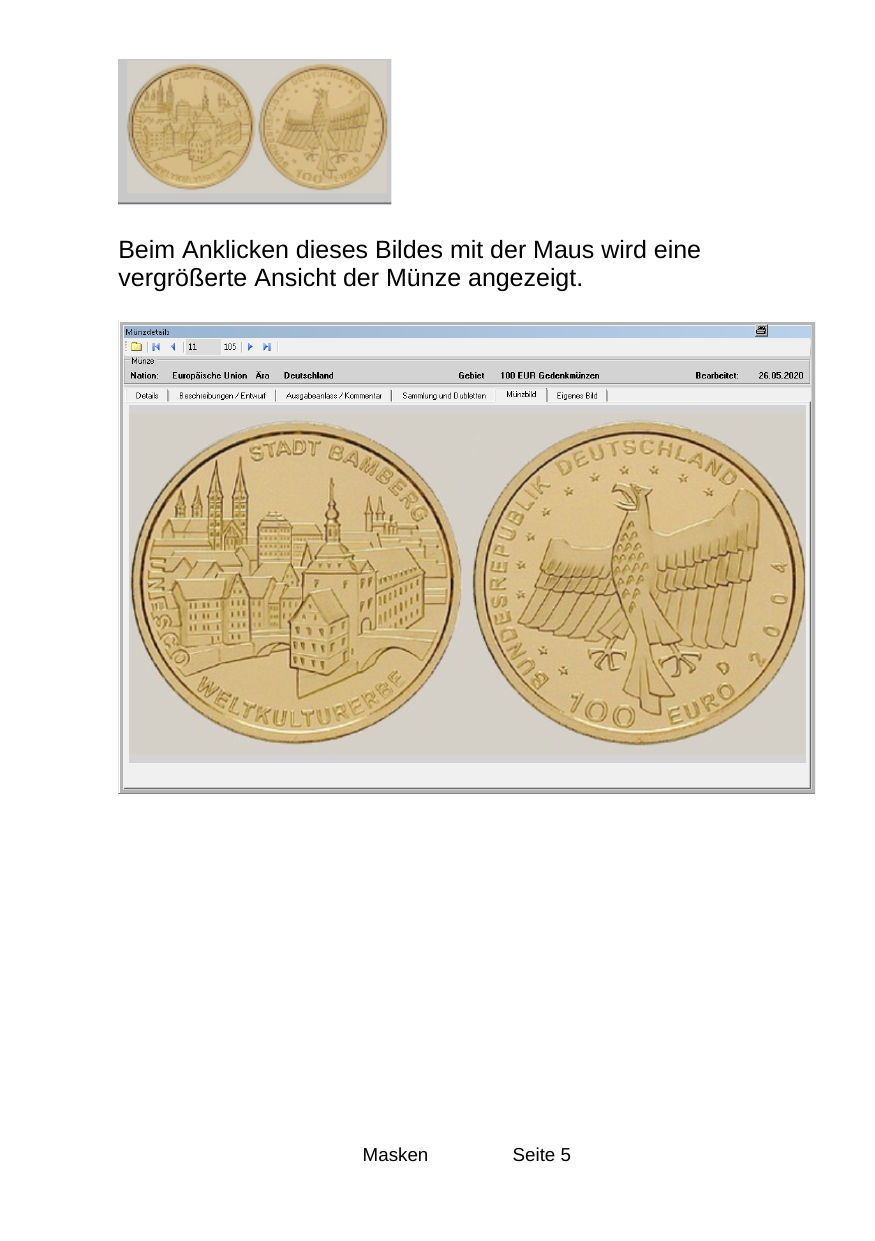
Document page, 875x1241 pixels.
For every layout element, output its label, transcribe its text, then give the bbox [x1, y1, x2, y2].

picture [118, 321, 815, 794]
text Beim Anklicken dieses Bildes mit der Maus wird eine vergrößerte Ansicht der Münze angezeigt. [118, 235, 815, 292]
picture [118, 59, 392, 206]
